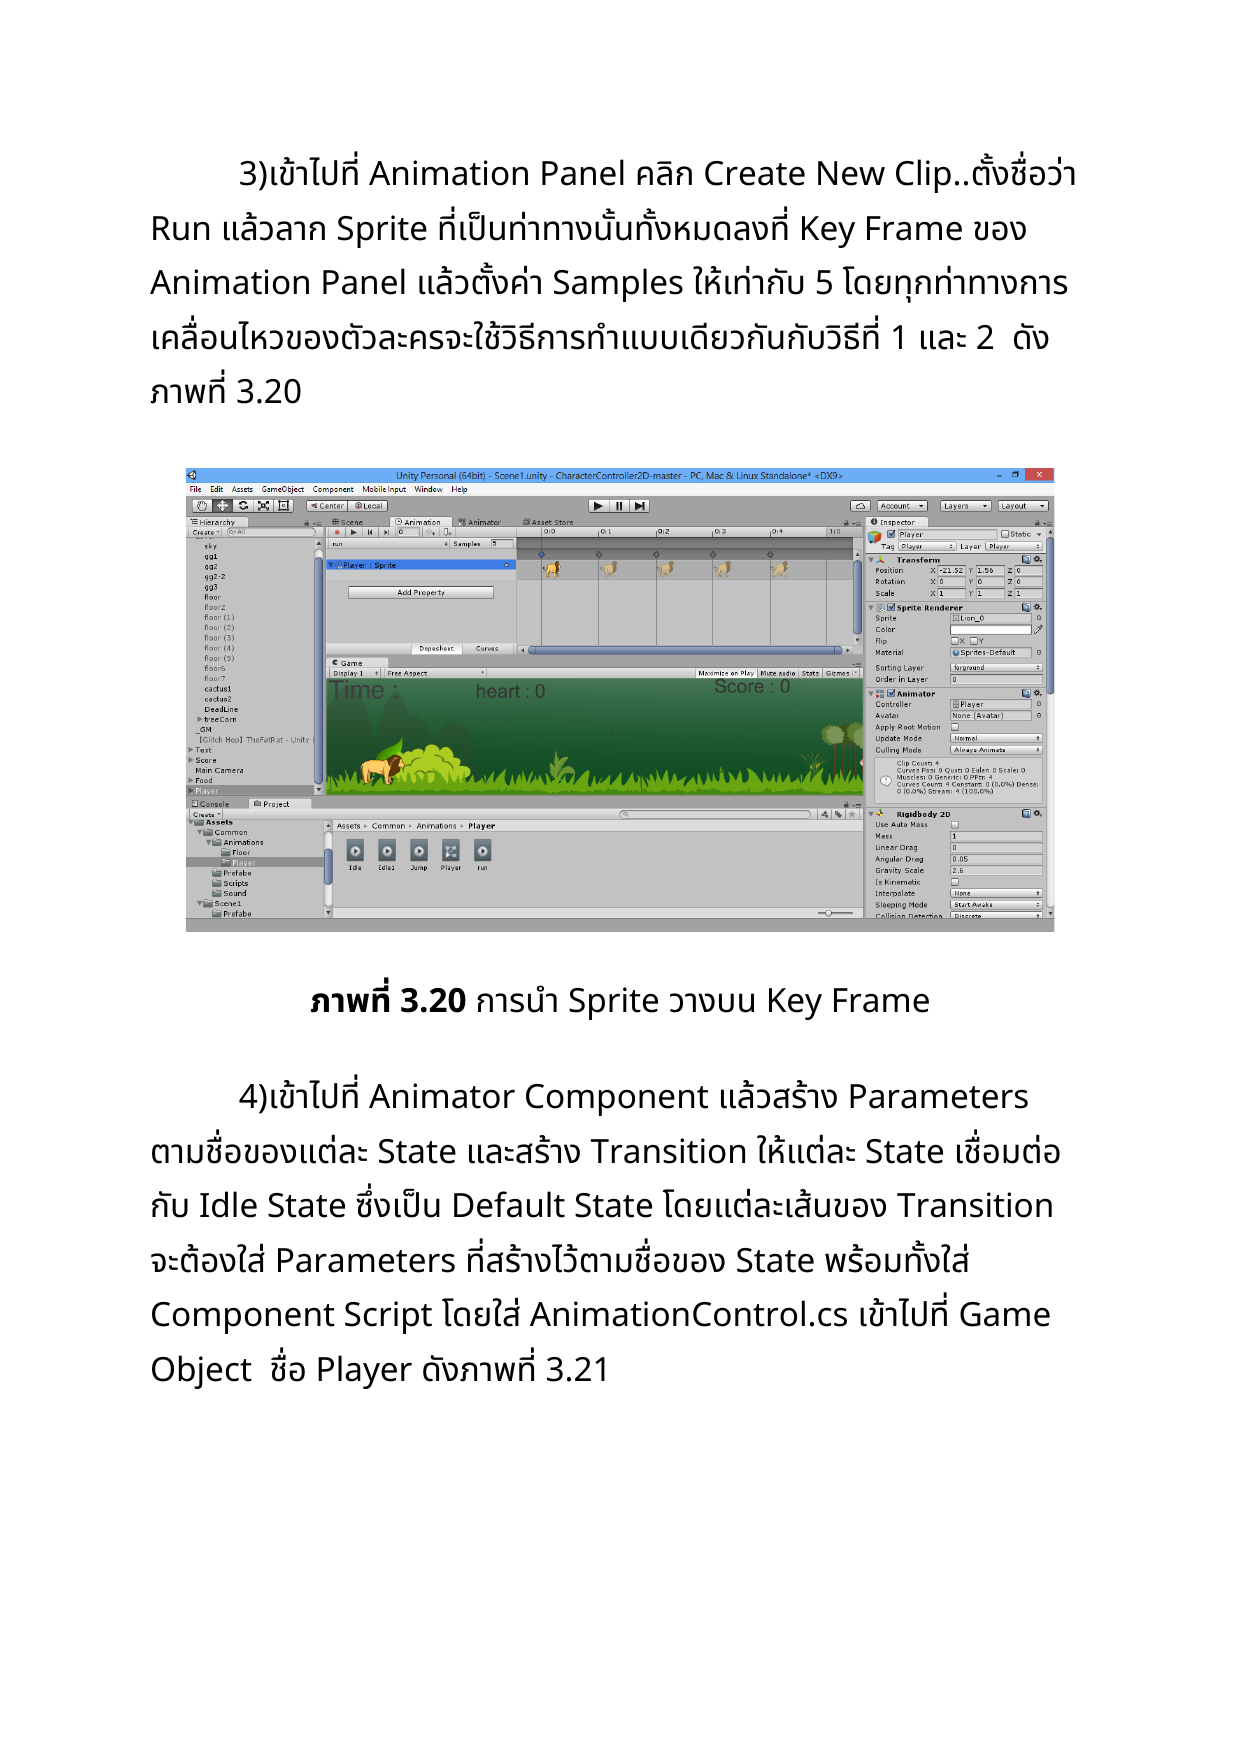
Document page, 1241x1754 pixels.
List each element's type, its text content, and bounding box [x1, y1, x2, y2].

text ภาพที่ 3.20 การนำ Sprite วางบน Key Frame [150, 977, 1090, 1027]
picture [185, 468, 1055, 932]
list เข้าไปที่ Animator Component แล้วสร้าง Parameters ตามชื่อของแต่ละ State และสร้าง Transition ให้แต่ละ State เชื่อมต่อกับ Idle State ซึ่งเป็น Default State โดยแต่ละเส้นของ Transition จะต้องใส่ Parameters ที่สร้างไว้ตามชื่อของ State พร้อมทั้งใส่ Component Script โดยใส่ AnimationControl.cs เข้าไปที่ Game Object ชื่อ Player ดังภาพที่ 3.21 [150, 1073, 1090, 1396]
list เข้าไปที่ Animation Panel คลิก Create New Clip..ตั้งชื่อว่า Run แล้วลาก Sprite ที่เป็นท่าทางนั้นทั้งหมดลงที่ Key Frame ของ Animation Panel แล้วตั้งค่า Samples ให้เท่ากับ 5 โดยทุกท่าทางการเคลื่อนไหวของตัวละครจะใช้วิธีการทำแบบเดียวกันกับวิธีที่ 1 และ 2 ดังภาพที่ 3.20 [150, 150, 1090, 419]
